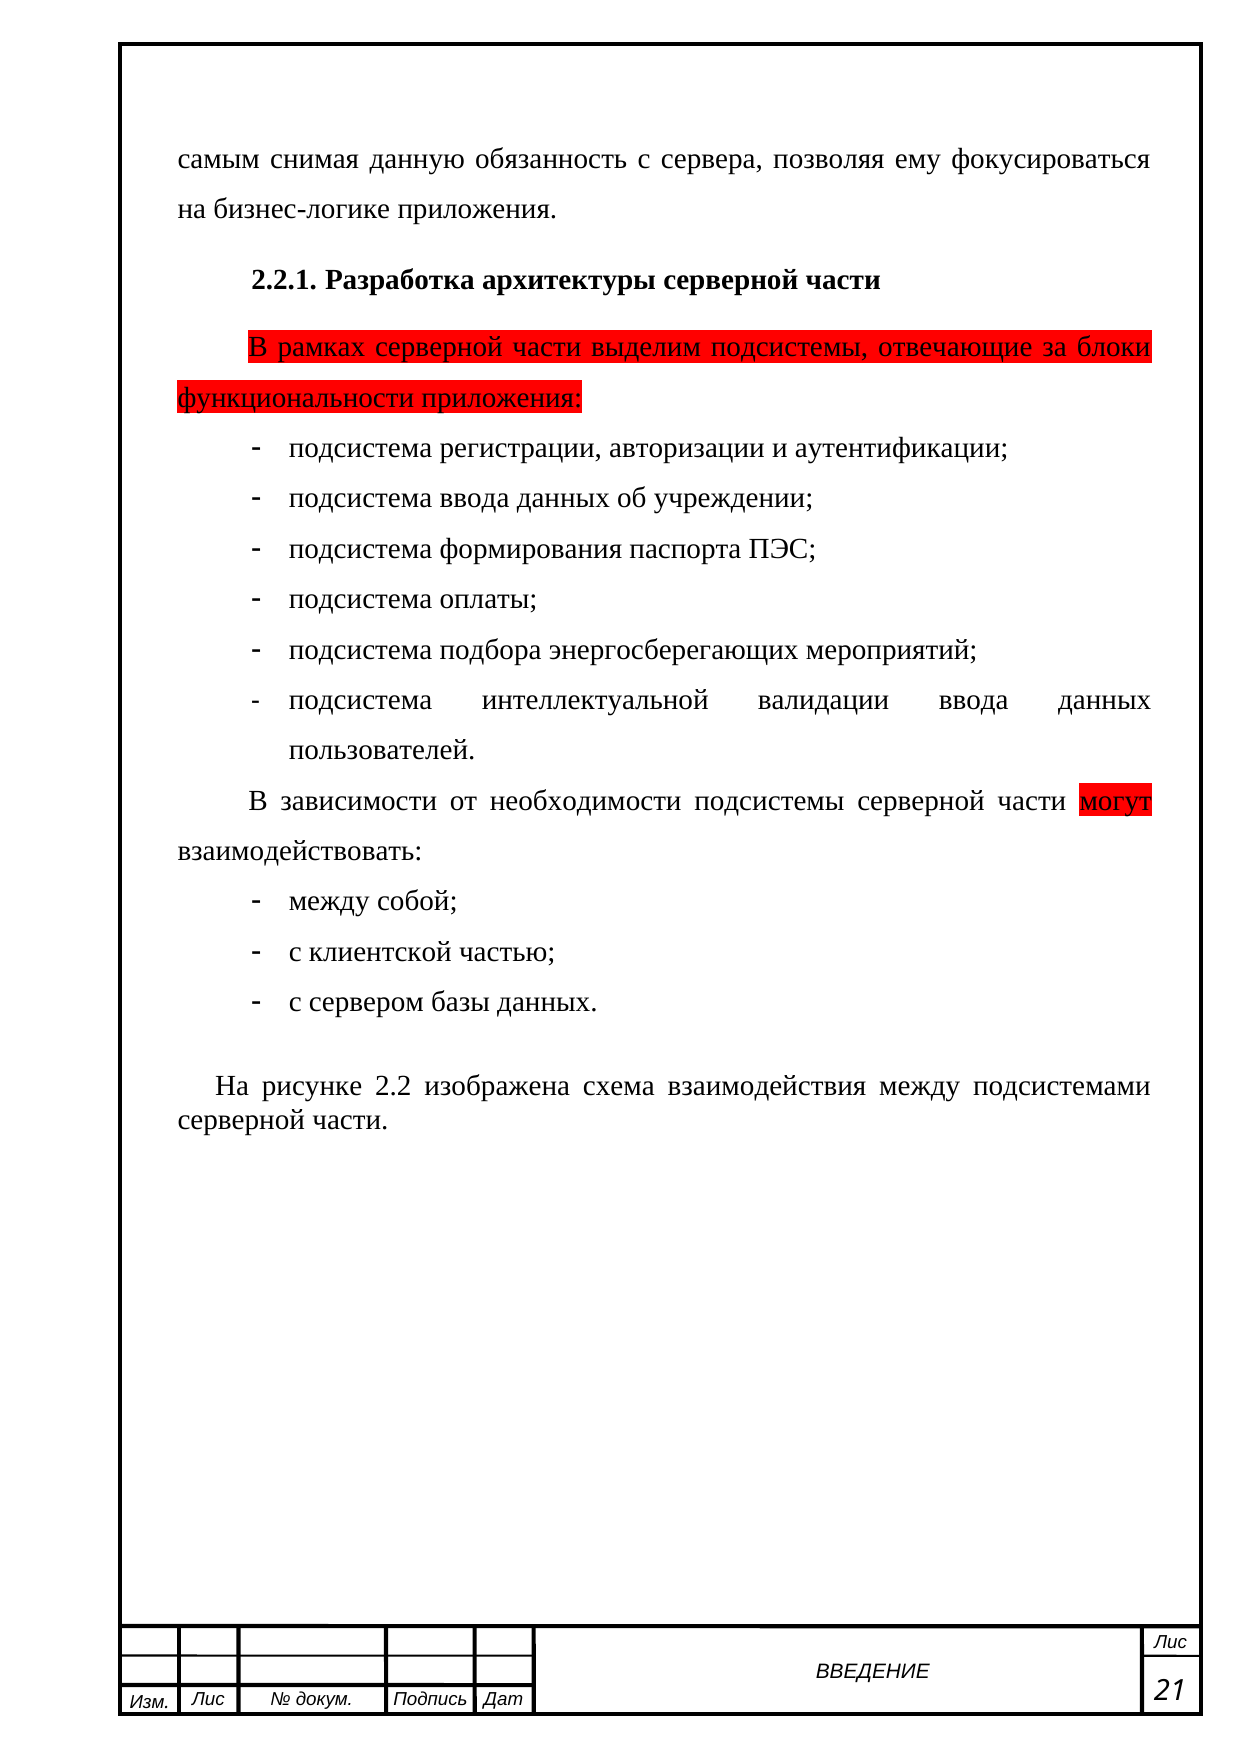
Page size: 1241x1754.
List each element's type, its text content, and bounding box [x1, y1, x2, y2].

text На рисунке 2.2 изображена схема взаимодействия между подсистемами серверной части. [177, 1068, 1152, 1135]
list подсистема ввода данных об учреждении; [251, 481, 1152, 514]
text В зависимости от необходимости подсистемы серверной части могут взаимодействовать: [177, 783, 1152, 867]
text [177, 141, 1152, 225]
list с сервером базы данных. [251, 984, 1152, 1018]
list подсистема подбора энергосберегающих мероприятий; [251, 632, 1152, 665]
list подсистема регистрации, авторизации и аутентификации; [251, 430, 1152, 464]
list между собой; [251, 883, 1152, 917]
text В рамках серверной части выделим подсистемы, отвечающие за блоки функциональности приложения: [177, 329, 1152, 413]
list подсистема оплаты; [251, 581, 1152, 615]
list подсистема интеллектуальной валидации ввода данных пользователей. [251, 682, 1152, 766]
list подсистема формирования паспорта ПЭС; [251, 531, 1152, 564]
subtitle Разработка архитектуры серверной части [177, 262, 1152, 296]
list с клиентской частью; [251, 934, 1152, 967]
